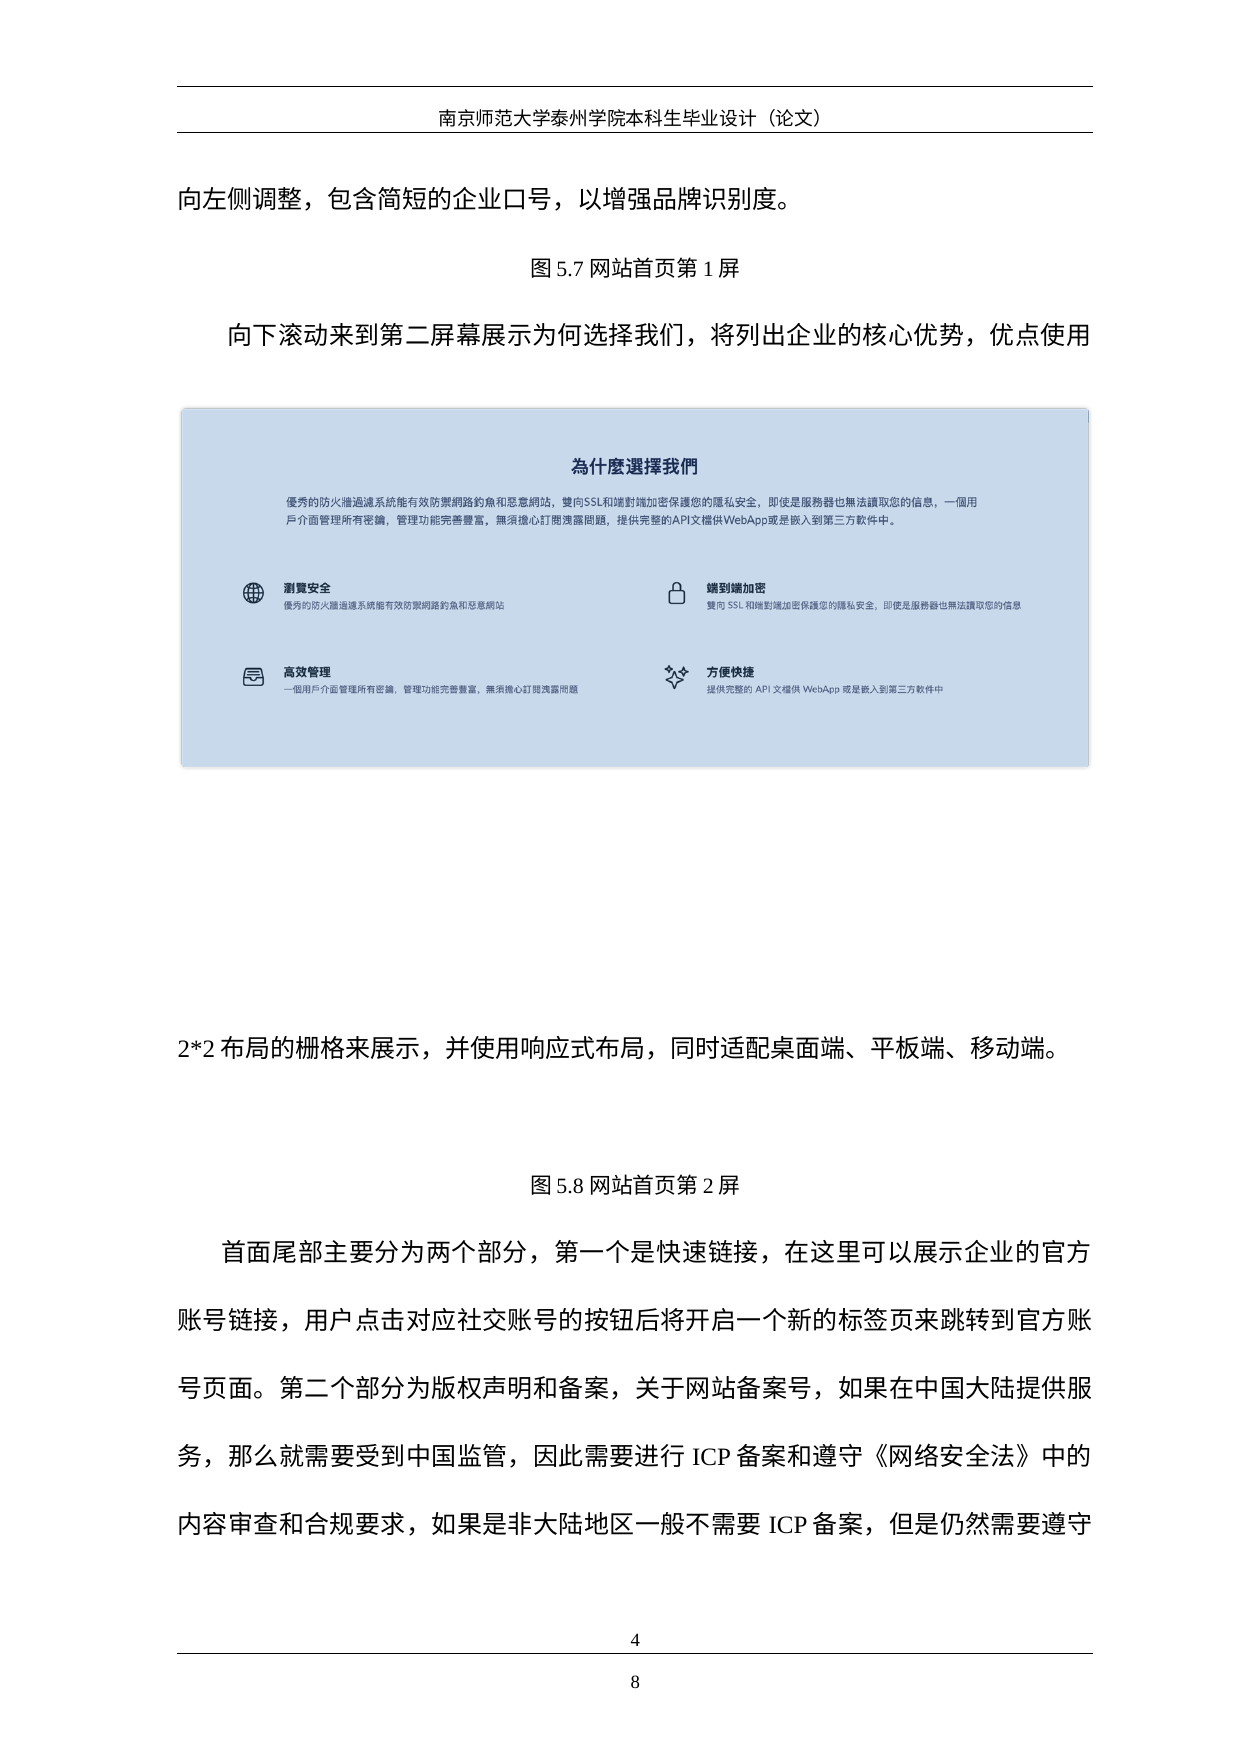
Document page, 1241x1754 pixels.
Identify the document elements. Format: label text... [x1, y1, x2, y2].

picture [177, 404, 1093, 771]
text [177, 1217, 1093, 1556]
text 图5.7 网站首页第1屏 [177, 250, 1093, 284]
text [177, 164, 1093, 232]
text 向下滚动来到第二屏幕展示为何选择我们，将列出企业的核心优势，优点使用2*2布局的栅格来展示，并使用响应式布局，同时适配桌面端、平板端、移动端。 [177, 300, 1093, 404]
text 向下滚动来到第二屏幕展示为何选择我们，将列出企业的核心优势，优点使用2*2布局的栅格来展示，并使用响应式布局，同时适配桌面端、平板端、移动端。 [177, 771, 1093, 1149]
text 图5.8 网站首页第2屏 [177, 1167, 1093, 1201]
